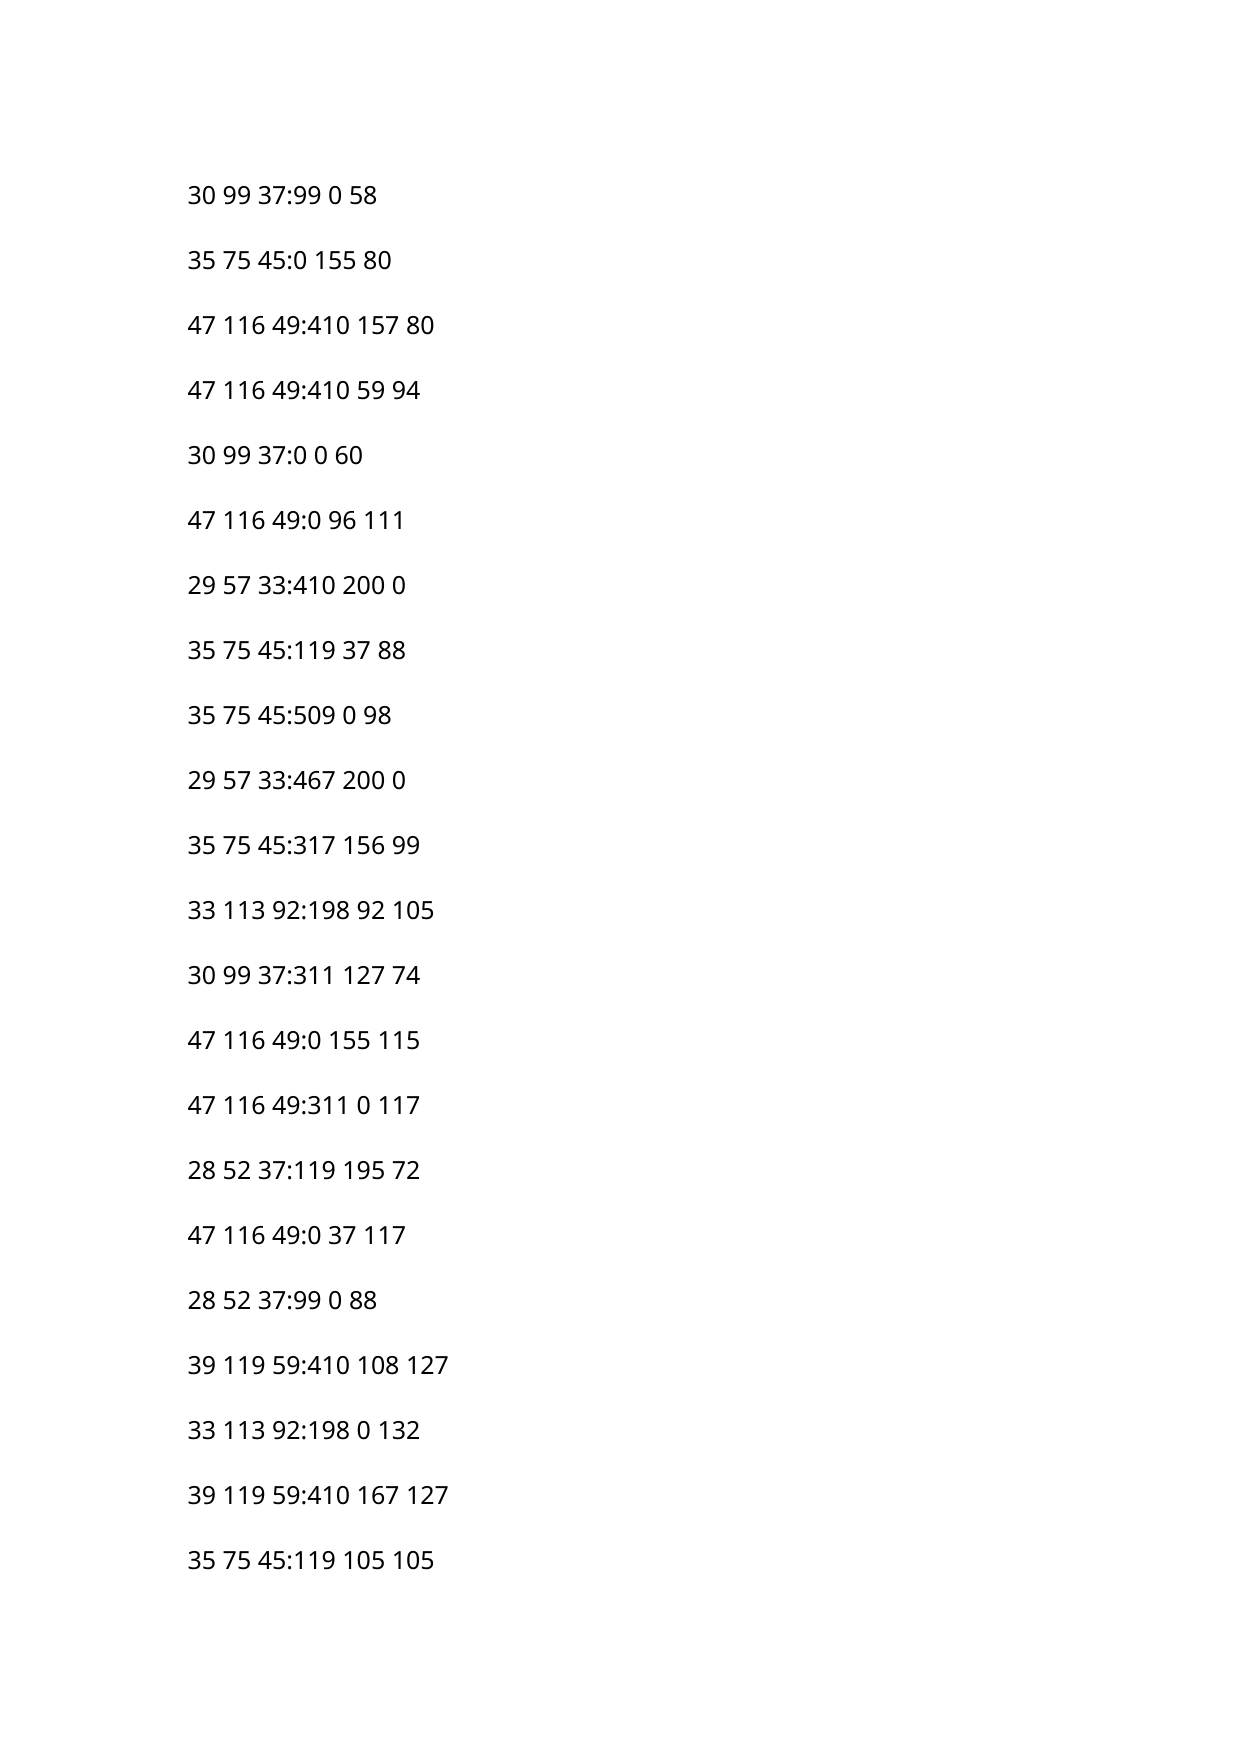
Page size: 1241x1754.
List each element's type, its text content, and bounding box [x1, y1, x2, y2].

text 35 75 45:509 0 98 [187, 682, 1053, 747]
text 30 99 37:311 127 74 [187, 942, 1053, 1007]
text 47 116 49:0 155 115 [187, 1007, 1053, 1072]
text 39 119 59:410 108 127 [187, 1332, 1053, 1397]
text 29 57 33:410 200 0 [187, 552, 1053, 617]
text 35 75 45:317 156 99 [187, 812, 1053, 877]
text 47 116 49:0 37 117 [187, 1202, 1053, 1267]
text 29 57 33:467 200 0 [187, 747, 1053, 812]
text 28 52 37:99 0 88 [187, 1267, 1053, 1332]
text 33 113 92:198 0 132 [187, 1397, 1053, 1462]
text 30 99 37:0 0 60 [187, 422, 1053, 487]
text 39 119 59:410 167 127 [187, 1462, 1053, 1527]
text 30 99 37:99 0 58 [187, 162, 1053, 227]
text 35 75 45:119 105 105 [187, 1527, 1053, 1592]
text 28 52 37:119 195 72 [187, 1137, 1053, 1202]
text 47 116 49:410 59 94 [187, 357, 1053, 422]
text 35 75 45:119 37 88 [187, 617, 1053, 682]
text 47 116 49:311 0 117 [187, 1072, 1053, 1137]
text 35 75 45:0 155 80 [187, 227, 1053, 292]
text 47 116 49:410 157 80 [187, 292, 1053, 357]
text 33 113 92:198 92 105 [187, 877, 1053, 942]
text 47 116 49:0 96 111 [187, 487, 1053, 552]
